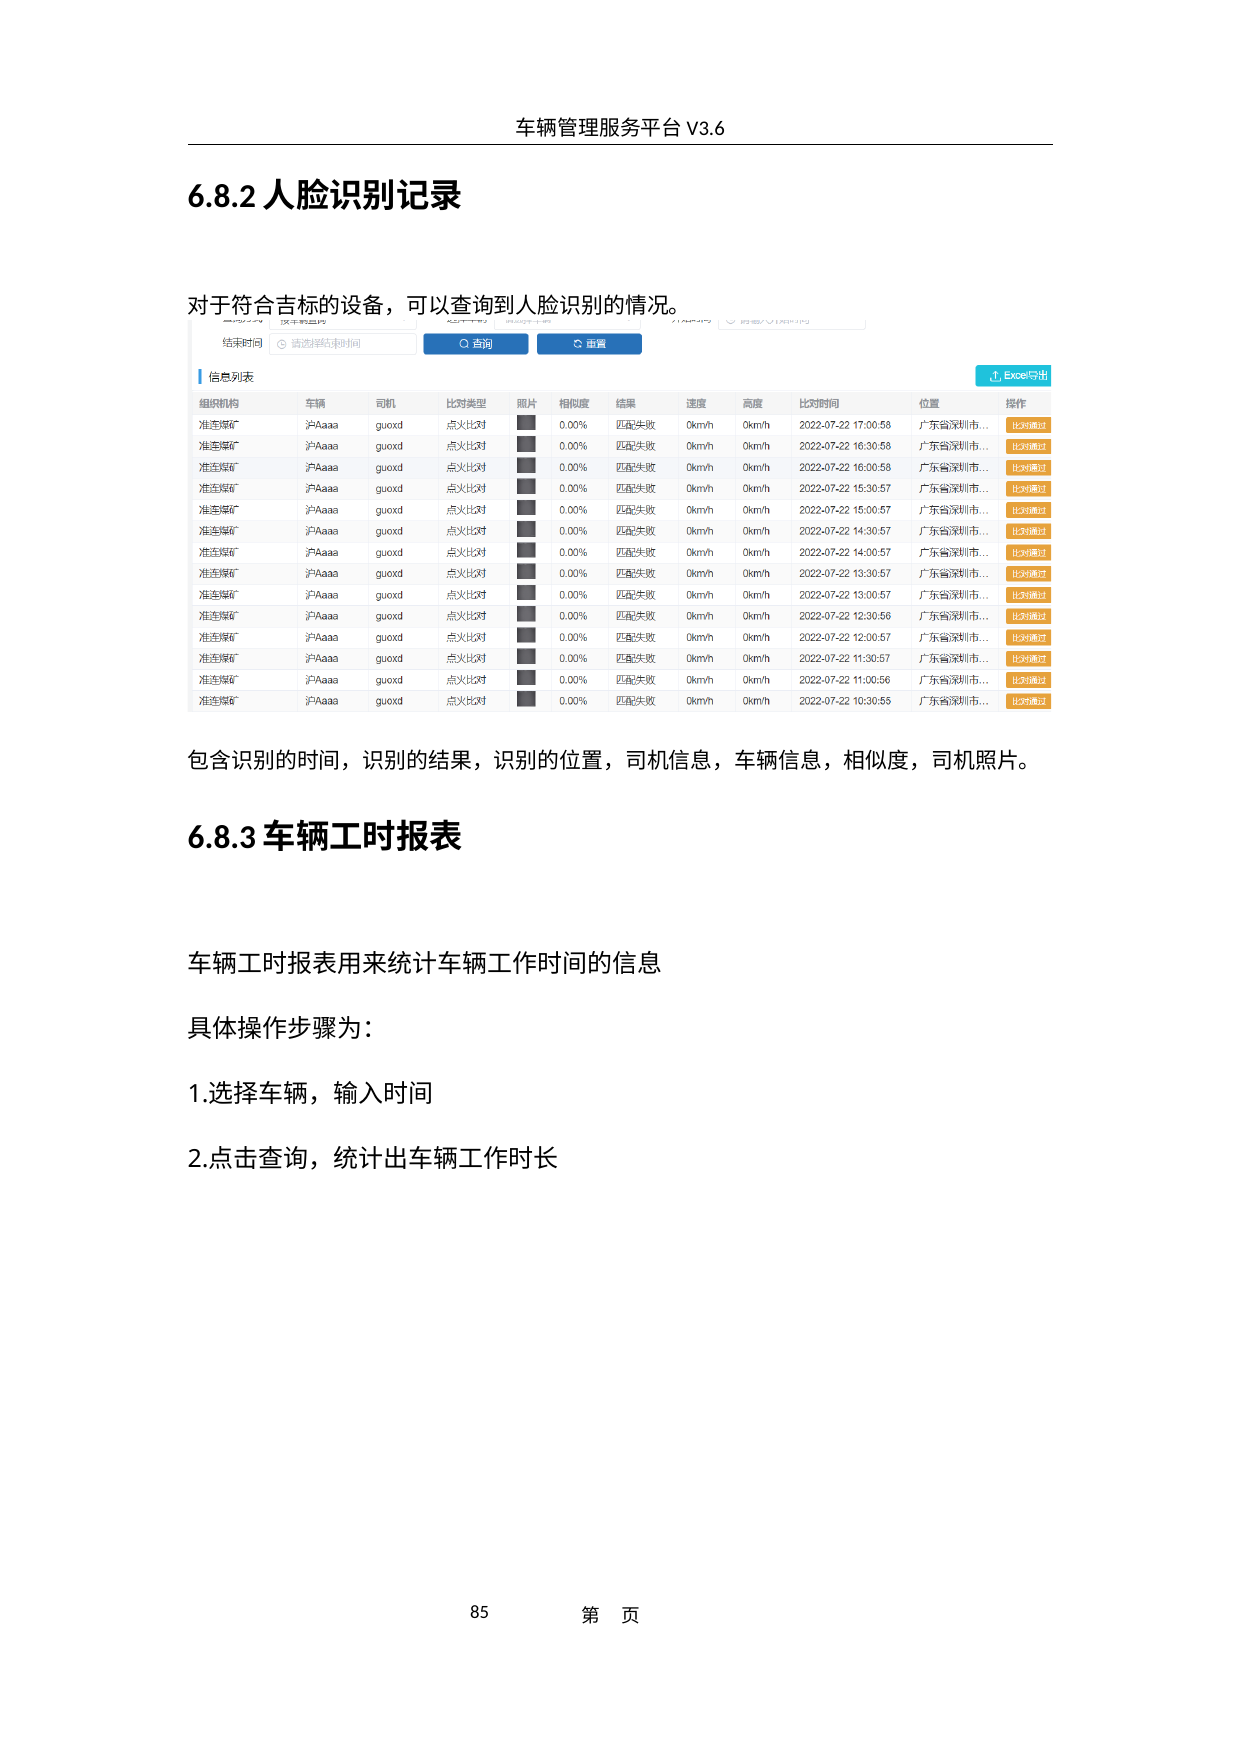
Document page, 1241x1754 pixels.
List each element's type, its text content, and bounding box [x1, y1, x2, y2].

text 2.点击查询，统计出车辆工作时长 [187, 1124, 1053, 1189]
text 包含识别的时间，识别的结果，识别的位置，司机信息，车辆信息，相似度，司机照片。 [187, 742, 1053, 775]
text 车辆工时报表用来统计车辆工作时间的信息 [187, 929, 1053, 994]
text 1.选择车辆，输入时间 [187, 1059, 1053, 1124]
text 具体操作步骤为： [187, 994, 1053, 1059]
subtitle 人脸识别记录 [187, 160, 1053, 225]
picture [187, 320, 1052, 712]
text 对于符合吉标的设备，可以查询到人脸识别的情况。 [187, 287, 1053, 320]
subtitle 车辆工时报表 [187, 802, 1053, 867]
